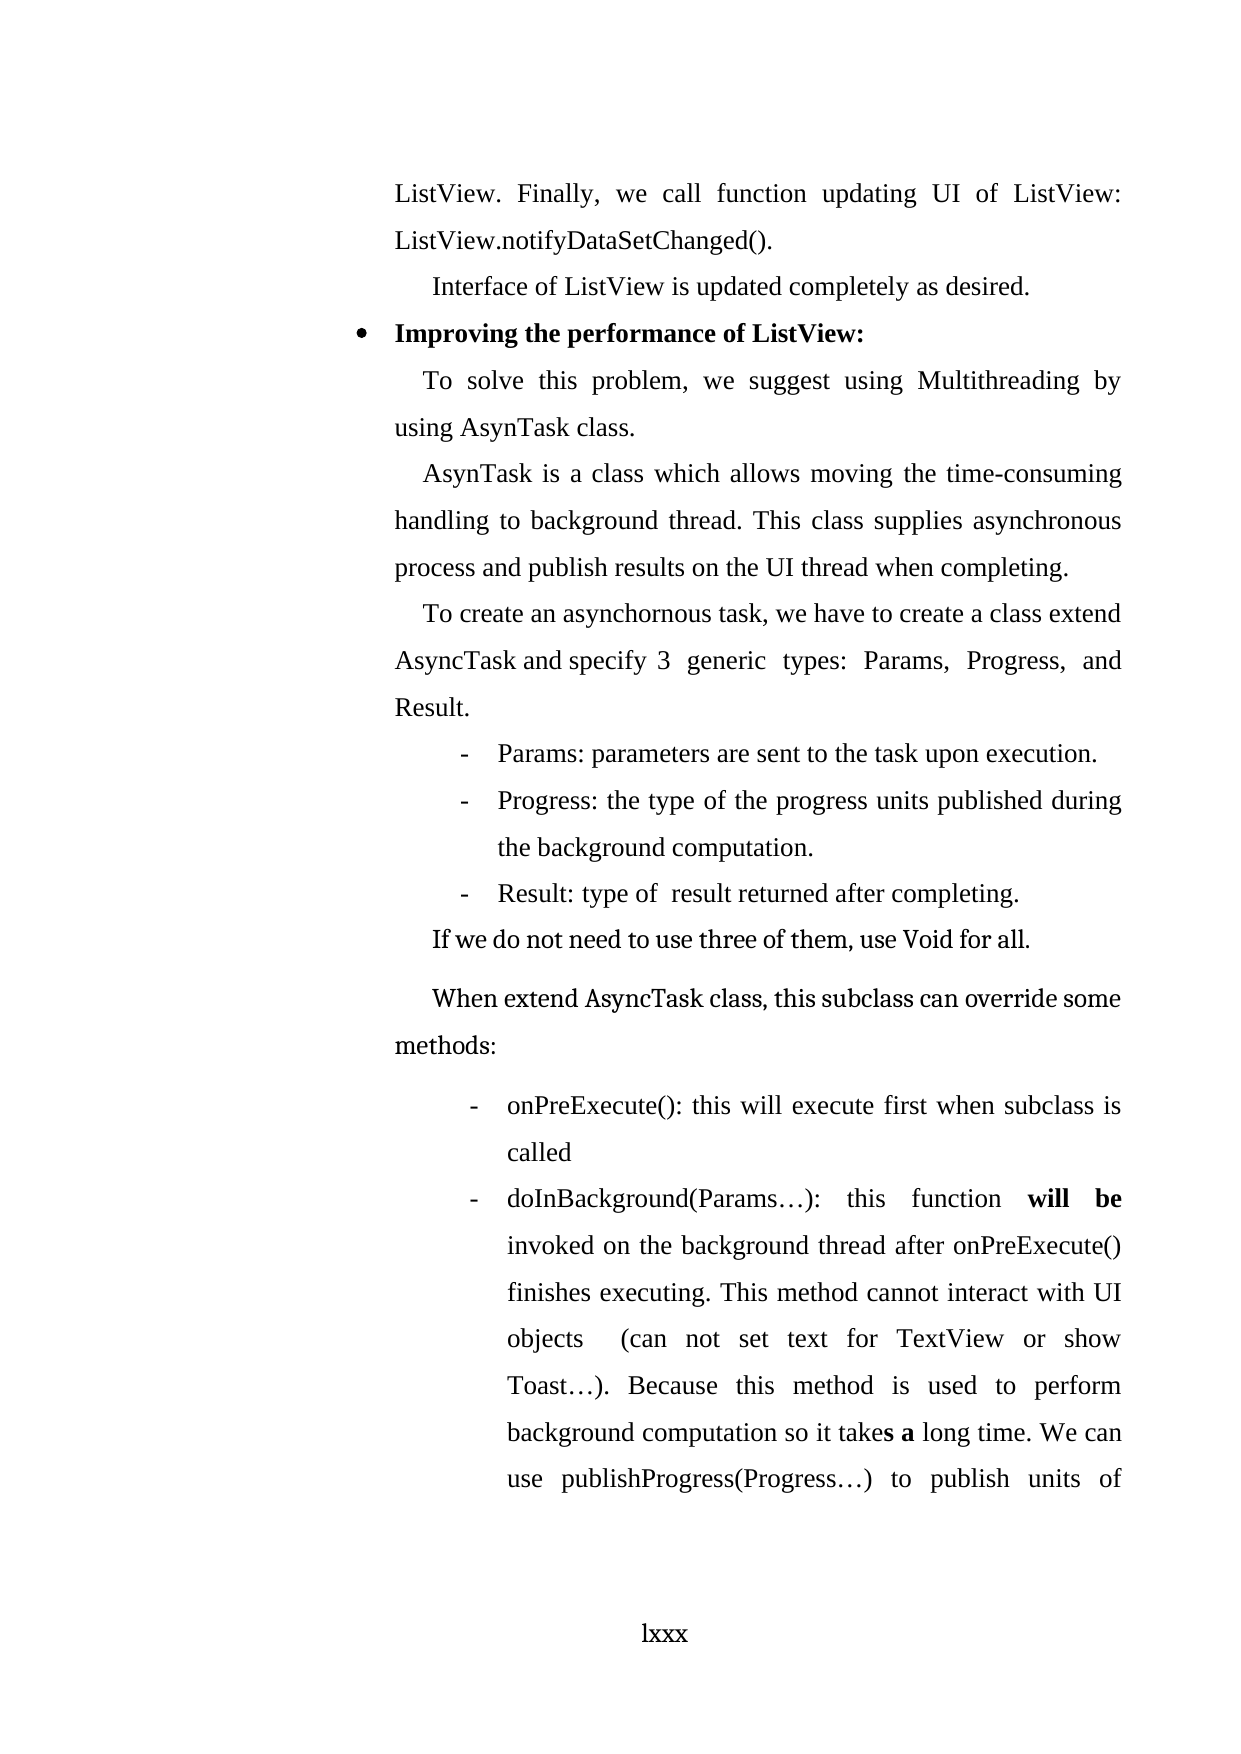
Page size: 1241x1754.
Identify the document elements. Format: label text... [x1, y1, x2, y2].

list Improving the performance of ListView: [357, 317, 1122, 348]
list Interface of ListView is updated completely as desired. [394, 271, 1122, 302]
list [469, 1182, 1122, 1493]
list onPreExecute(): this will execute first when subclass is called [469, 1089, 1122, 1167]
text If we do not need to use three of them, use Void for all. [432, 924, 1122, 955]
list Params: parameters are sent to the task upon execution. [460, 737, 1122, 768]
list Progress: the type of the progress units published during the background computation. [460, 784, 1122, 862]
list To solve this problem, we suggest using Multithreading by using AsynTask class. [394, 364, 1122, 442]
list Result: type of result returned after completing. [460, 877, 1122, 908]
list AsynTask is a class which allows moving the time-consuming handling to background thread. This class supplies asynchronous process and publish results on the UI thread when completing. [394, 457, 1122, 582]
text When extend AsyncTask class, this subclass can override some methods: [394, 983, 1122, 1061]
list To create an asynchornous task, we have to create a class extend AsyncTask and specify 3 generic types: Params, Progress, and Result. [394, 597, 1122, 722]
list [394, 177, 1122, 255]
